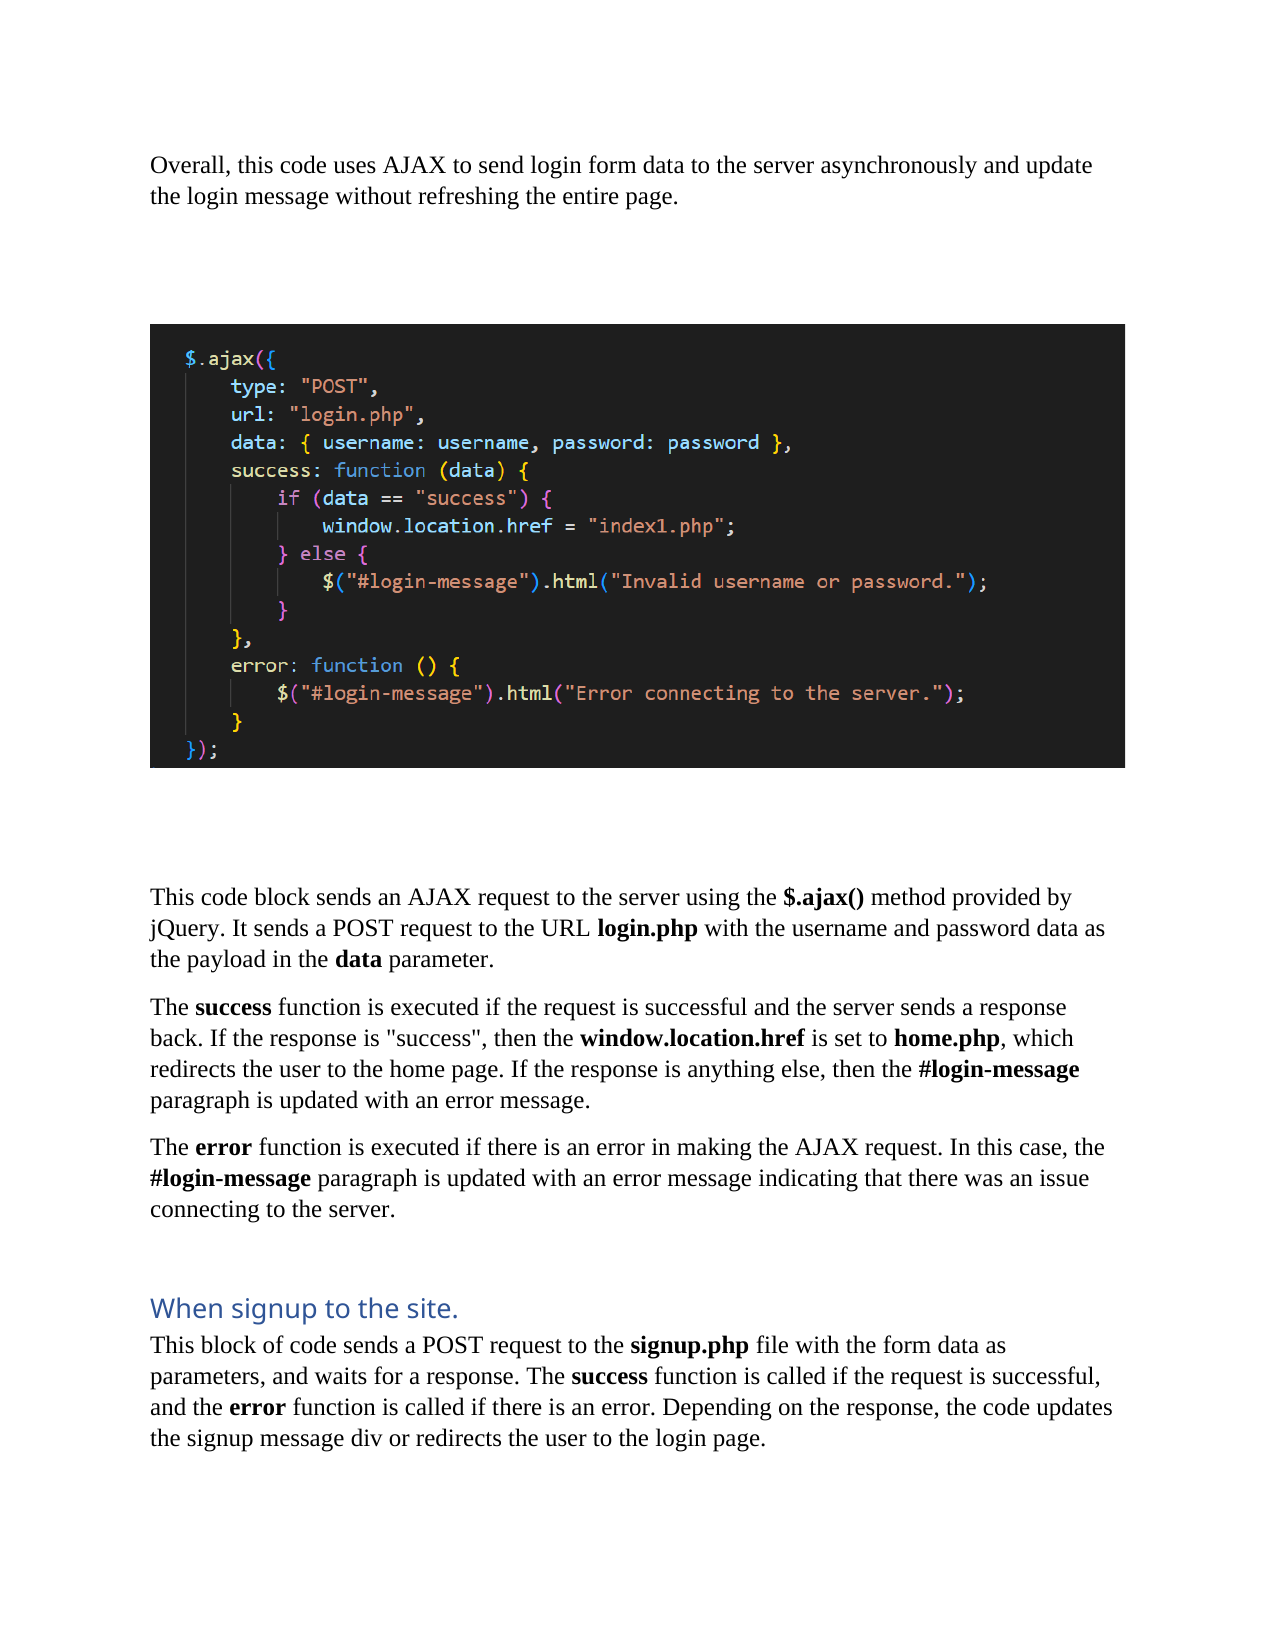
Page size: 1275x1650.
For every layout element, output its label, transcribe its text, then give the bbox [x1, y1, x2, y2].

text This code block sends an AJAX request to the server using the $.ajax() method provided by jQuery. It sends a POST request to the URL login.php with the username and password data as the payload in the data parameter. [150, 882, 1125, 973]
text Overall, this code uses AJAX to send login form data to the server asynchronously and update the login message without refreshing the entire page. [150, 150, 1125, 210]
picture [150, 324, 1125, 768]
text The error function is executed if there is an error in making the AJAX request. In this case, the #login-message paragraph is updated with an error message indicating that there was an issue connecting to the server. [150, 1132, 1125, 1223]
text The success function is executed if the request is successful and the server sends a response back. If the response is "success", then the window.location.href is set to home.php, which redirects the user to the home page. If the response is anything else, then the #login-message paragraph is updated with an error message. [150, 992, 1125, 1113]
subtitle When signup to the site. [150, 1290, 1125, 1327]
text This block of code sends a POST request to the signup.php file with the form data as parameters, and waits for a response. The success function is called if the request is successful, and the error function is called if there is an error. Depending on the response, the code updates the signup message div or redirects the user to the login page. [150, 1330, 1125, 1452]
